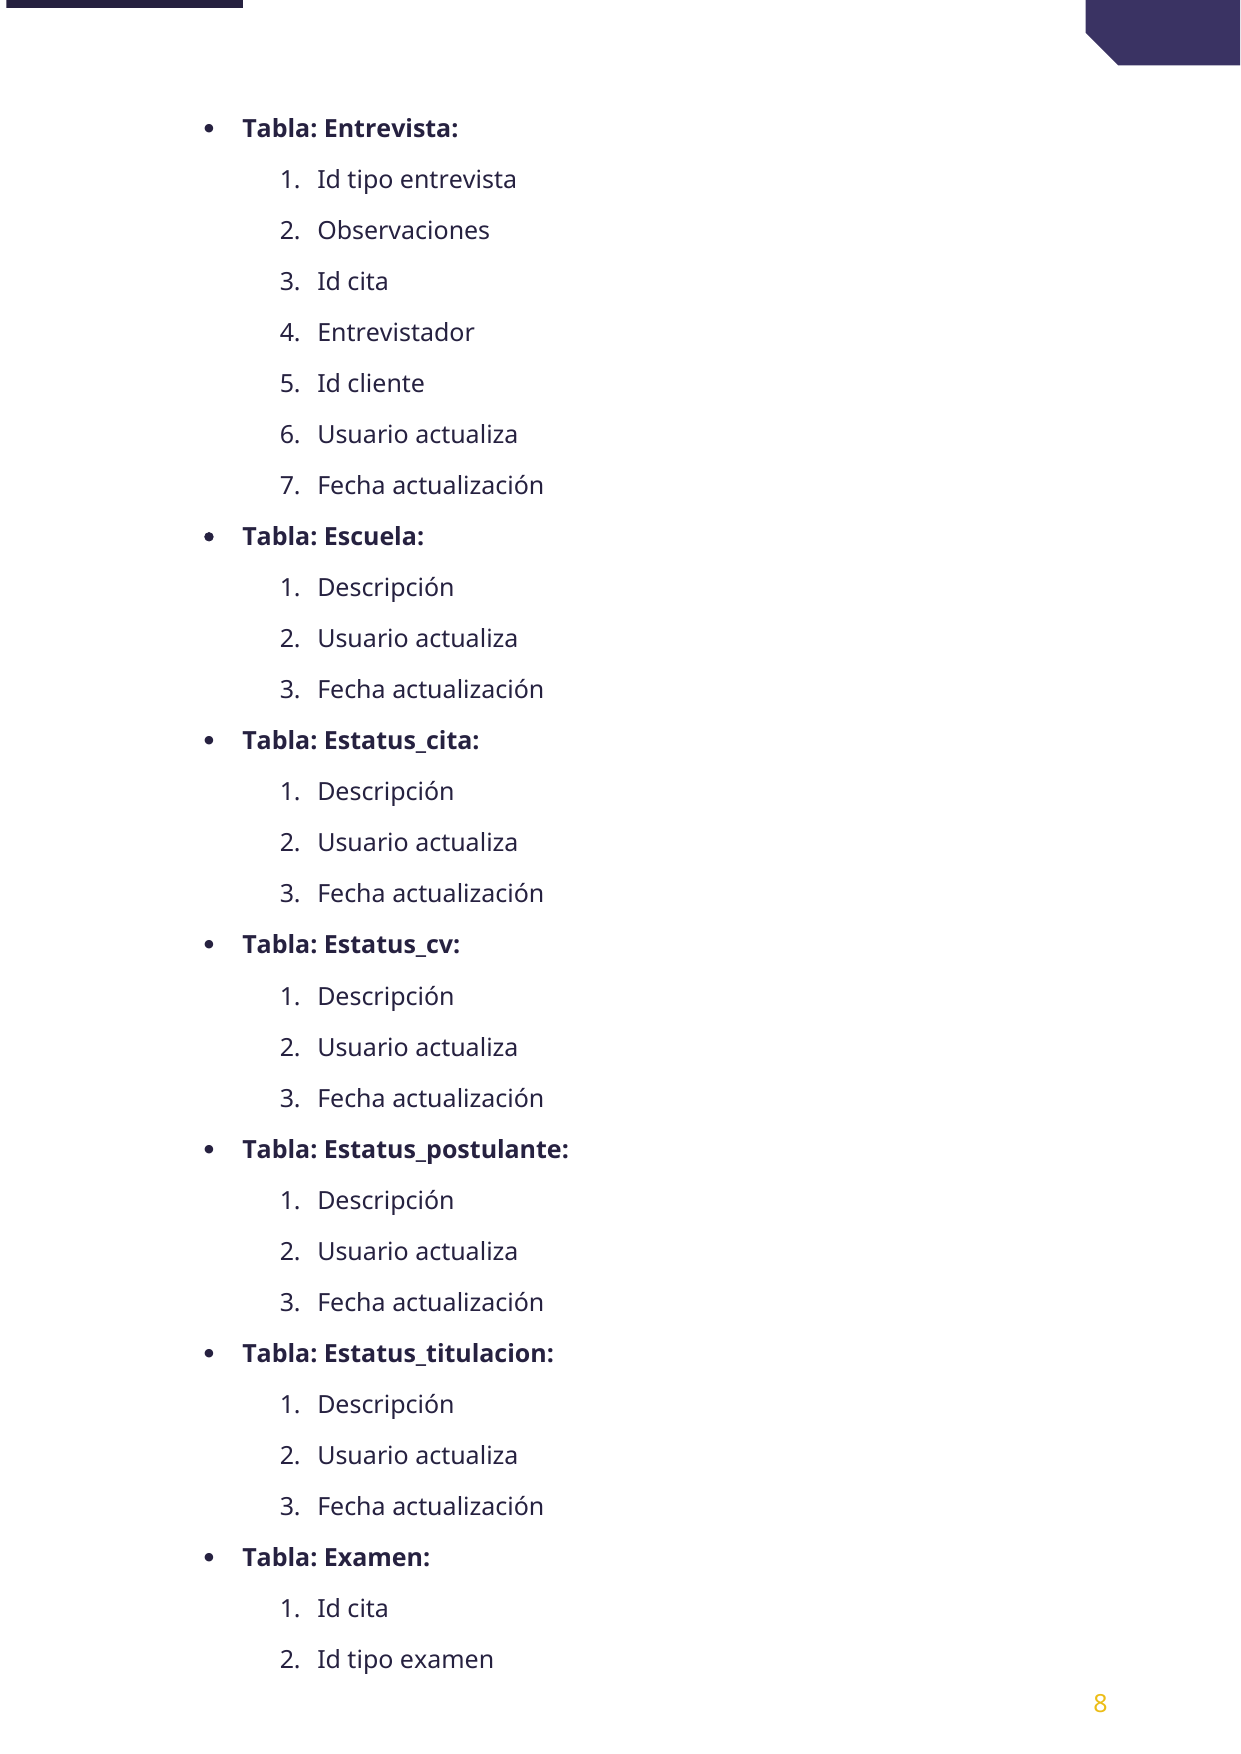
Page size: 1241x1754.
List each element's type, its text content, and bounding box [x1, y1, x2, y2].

list Observaciones [279, 212, 1122, 247]
list Fecha actualización [279, 1488, 1122, 1523]
list Tabla: Estatus_postulante: [204, 1131, 1122, 1165]
list Tabla: Estatus_titulacion: [204, 1335, 1122, 1369]
list Usuario actualiza [279, 1233, 1122, 1267]
list Tabla: Estatus_cita: [204, 723, 1122, 757]
list Tabla: Examen: [204, 1539, 1122, 1574]
list Descripción [279, 1182, 1122, 1216]
list Entrevistador [279, 314, 1122, 349]
list Id cita [279, 1591, 1122, 1625]
list Id tipo entrevista [279, 161, 1122, 196]
list Id tipo examen [279, 1642, 1122, 1676]
list Fecha actualización [279, 468, 1122, 502]
list Usuario actualiza [279, 1437, 1122, 1472]
list Fecha actualización [279, 1284, 1122, 1318]
list Fecha actualización [279, 672, 1122, 706]
list Id cita [279, 263, 1122, 298]
list Tabla: Escuela: [204, 519, 1122, 553]
list Usuario actualiza [279, 1029, 1122, 1063]
list Usuario actualiza [279, 621, 1122, 655]
list Id cliente [279, 366, 1122, 400]
list Fecha actualización [279, 1080, 1122, 1114]
list Usuario actualiza [279, 825, 1122, 859]
list Descripción [279, 978, 1122, 1012]
list Tabla: Entrevista: [204, 110, 1122, 144]
list Tabla: Estatus_cv: [204, 927, 1122, 961]
list Usuario actualiza [279, 417, 1122, 451]
list Descripción [279, 570, 1122, 604]
list Descripción [279, 1386, 1122, 1421]
list Descripción [279, 774, 1122, 808]
list Fecha actualización [279, 876, 1122, 910]
